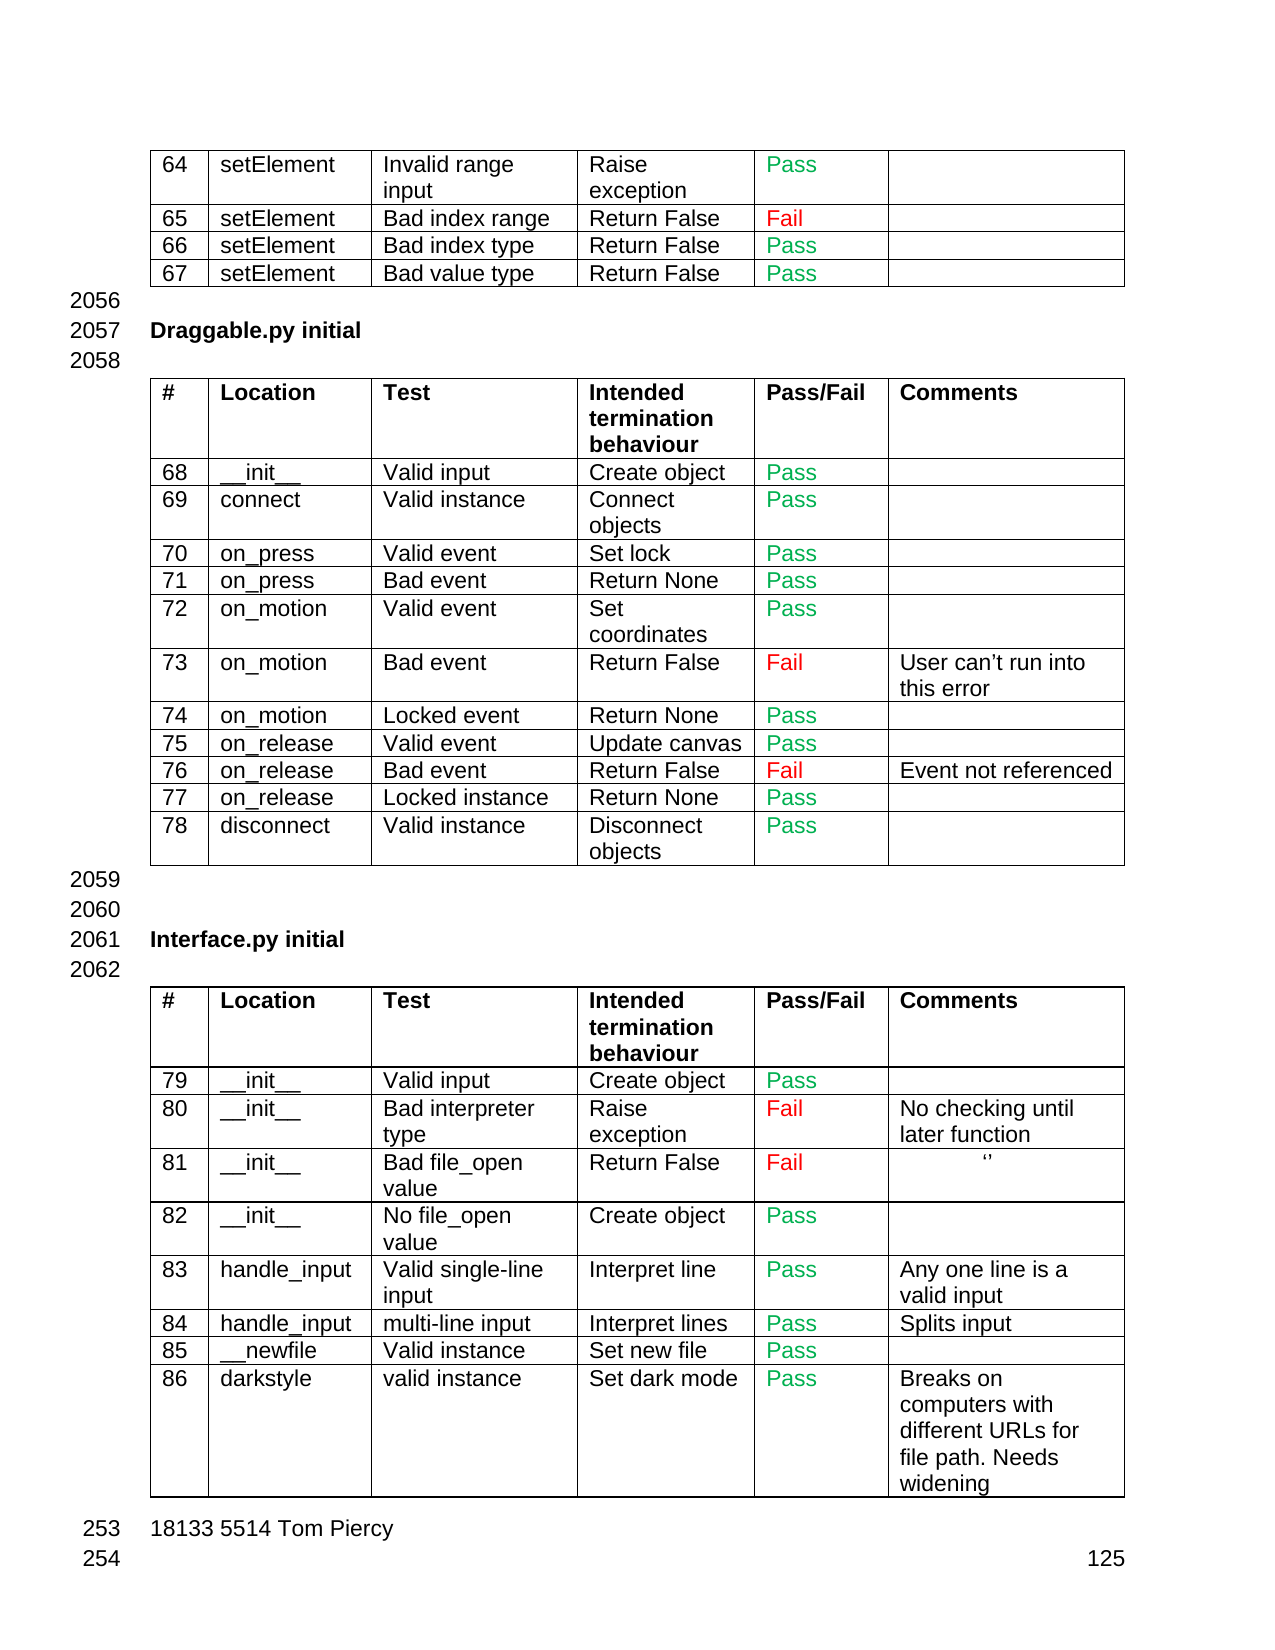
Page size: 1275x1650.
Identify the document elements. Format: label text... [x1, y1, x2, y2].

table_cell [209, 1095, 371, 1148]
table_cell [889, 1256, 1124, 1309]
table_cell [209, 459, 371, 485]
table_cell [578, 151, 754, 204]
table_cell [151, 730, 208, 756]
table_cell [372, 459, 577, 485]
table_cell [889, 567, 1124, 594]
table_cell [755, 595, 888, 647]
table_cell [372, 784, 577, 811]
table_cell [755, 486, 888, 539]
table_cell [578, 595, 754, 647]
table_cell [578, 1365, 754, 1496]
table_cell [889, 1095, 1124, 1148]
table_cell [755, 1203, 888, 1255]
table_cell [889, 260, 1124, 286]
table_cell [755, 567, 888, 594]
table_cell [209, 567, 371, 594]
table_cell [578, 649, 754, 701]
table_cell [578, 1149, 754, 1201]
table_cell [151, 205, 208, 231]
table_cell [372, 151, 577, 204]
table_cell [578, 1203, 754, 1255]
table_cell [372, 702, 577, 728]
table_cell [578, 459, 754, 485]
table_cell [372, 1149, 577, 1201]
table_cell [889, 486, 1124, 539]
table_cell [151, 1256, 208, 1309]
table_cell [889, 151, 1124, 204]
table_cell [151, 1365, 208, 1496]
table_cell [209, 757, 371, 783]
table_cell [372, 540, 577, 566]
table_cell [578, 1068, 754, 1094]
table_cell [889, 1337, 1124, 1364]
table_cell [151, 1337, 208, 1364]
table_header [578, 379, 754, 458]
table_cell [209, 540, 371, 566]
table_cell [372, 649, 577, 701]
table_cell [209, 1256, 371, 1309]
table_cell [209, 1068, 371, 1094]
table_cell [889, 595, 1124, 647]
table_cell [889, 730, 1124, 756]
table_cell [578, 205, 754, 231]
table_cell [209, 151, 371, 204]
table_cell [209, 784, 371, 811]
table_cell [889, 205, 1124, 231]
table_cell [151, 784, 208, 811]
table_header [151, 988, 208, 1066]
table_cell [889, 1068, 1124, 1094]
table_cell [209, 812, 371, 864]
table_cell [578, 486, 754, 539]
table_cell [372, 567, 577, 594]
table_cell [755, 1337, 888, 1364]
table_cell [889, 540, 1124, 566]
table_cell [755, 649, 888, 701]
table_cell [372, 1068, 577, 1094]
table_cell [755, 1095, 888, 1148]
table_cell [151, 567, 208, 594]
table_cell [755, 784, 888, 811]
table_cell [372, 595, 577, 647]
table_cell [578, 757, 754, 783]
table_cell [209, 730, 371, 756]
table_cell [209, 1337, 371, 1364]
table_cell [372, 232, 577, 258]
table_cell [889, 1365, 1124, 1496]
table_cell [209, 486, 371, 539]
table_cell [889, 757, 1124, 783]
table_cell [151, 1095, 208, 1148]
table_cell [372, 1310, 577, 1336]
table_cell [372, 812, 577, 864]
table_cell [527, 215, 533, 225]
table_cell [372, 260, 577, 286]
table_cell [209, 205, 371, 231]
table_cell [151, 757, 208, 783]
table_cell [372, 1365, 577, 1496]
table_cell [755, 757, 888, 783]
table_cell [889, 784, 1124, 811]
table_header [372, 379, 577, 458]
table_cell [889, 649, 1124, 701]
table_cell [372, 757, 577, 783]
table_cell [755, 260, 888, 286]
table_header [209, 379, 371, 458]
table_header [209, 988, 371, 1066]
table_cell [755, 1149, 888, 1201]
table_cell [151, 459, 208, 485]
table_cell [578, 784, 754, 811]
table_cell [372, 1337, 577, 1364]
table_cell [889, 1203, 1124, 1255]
text Draggable.py initial [150, 317, 1125, 343]
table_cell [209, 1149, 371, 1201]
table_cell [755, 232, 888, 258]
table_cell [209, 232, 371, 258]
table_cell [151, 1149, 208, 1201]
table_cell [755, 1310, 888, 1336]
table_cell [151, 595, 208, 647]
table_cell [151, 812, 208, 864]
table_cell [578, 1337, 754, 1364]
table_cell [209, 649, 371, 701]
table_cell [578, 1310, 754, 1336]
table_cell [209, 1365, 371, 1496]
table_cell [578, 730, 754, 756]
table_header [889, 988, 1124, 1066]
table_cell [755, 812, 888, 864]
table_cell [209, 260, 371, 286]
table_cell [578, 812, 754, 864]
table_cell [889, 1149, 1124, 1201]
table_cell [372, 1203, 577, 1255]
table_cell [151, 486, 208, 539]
text Interface.py initial [150, 926, 1125, 952]
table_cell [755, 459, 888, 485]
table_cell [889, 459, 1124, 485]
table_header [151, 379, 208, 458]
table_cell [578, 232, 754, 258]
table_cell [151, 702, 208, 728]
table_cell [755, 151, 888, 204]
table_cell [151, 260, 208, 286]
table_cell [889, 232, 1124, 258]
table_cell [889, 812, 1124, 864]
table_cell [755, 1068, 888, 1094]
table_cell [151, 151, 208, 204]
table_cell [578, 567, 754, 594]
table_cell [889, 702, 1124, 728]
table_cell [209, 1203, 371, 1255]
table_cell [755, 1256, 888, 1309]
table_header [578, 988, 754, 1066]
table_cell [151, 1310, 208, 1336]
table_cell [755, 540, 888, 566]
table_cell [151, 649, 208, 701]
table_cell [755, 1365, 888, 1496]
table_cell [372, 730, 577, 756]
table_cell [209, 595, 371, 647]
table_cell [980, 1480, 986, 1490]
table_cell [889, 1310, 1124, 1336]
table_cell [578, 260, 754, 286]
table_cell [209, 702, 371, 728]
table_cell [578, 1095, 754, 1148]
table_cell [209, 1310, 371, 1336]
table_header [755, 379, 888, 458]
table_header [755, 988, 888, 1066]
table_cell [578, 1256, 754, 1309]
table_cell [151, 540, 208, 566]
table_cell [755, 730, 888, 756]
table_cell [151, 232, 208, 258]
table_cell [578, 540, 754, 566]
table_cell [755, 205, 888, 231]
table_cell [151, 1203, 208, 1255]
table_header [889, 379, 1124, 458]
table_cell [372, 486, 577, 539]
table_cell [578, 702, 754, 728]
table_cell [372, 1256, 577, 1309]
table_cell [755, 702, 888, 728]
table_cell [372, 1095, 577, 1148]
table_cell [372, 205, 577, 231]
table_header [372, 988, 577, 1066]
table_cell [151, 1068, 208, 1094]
